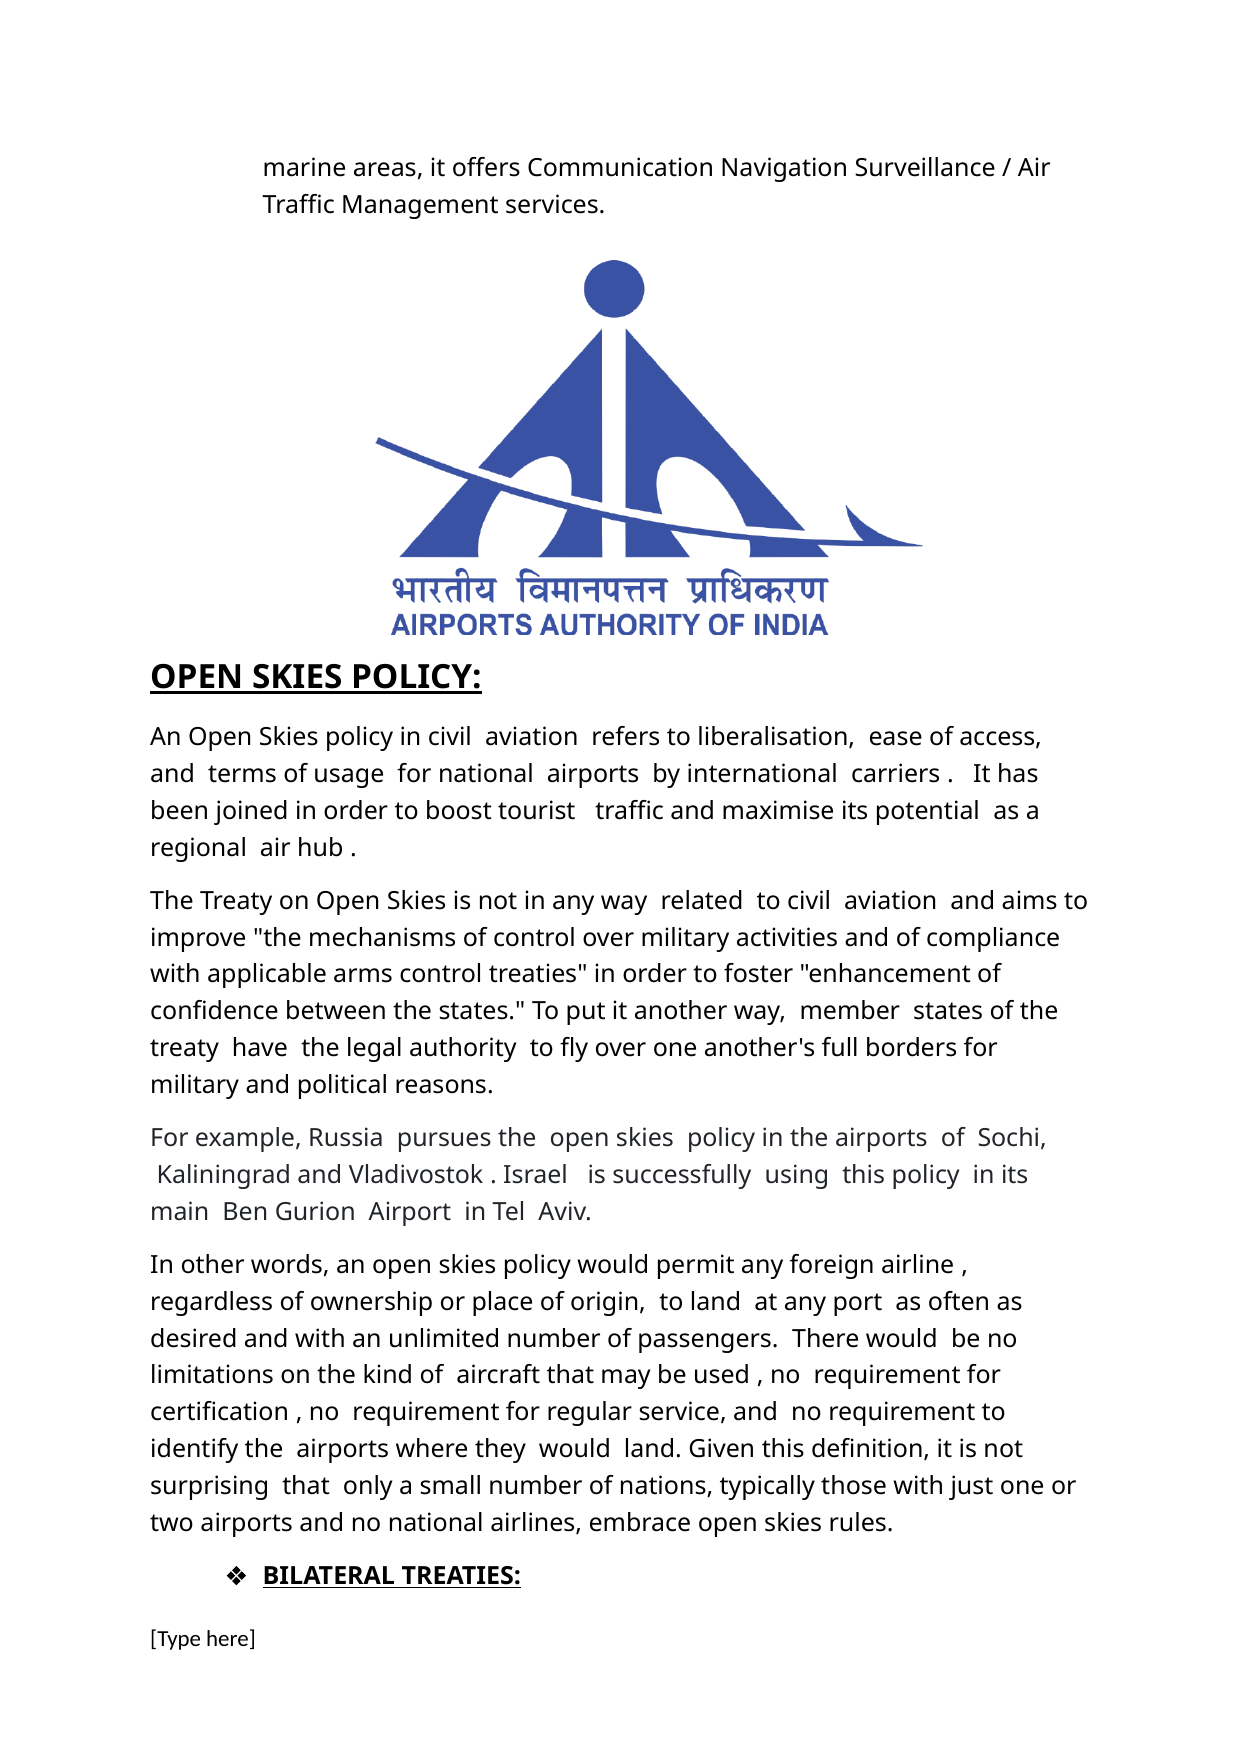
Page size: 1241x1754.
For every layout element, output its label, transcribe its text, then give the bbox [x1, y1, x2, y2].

list BILATERAL TREATIES: [225, 1558, 1090, 1592]
text The Treaty on Open Skies is not in any wayi related ito civili aviationi and aims to improve "the mechanisms of control over military activities and of compliance with applicable arms control treaties" in order to foster "enhancement of confidence between the states." To put it another way, imember istates of the treatyi have ithe legal authorityi to fly over one another's full borders for military and political reasons. [150, 883, 1090, 1101]
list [262, 150, 1090, 221]
text OPEN SKIES POLICY: [150, 653, 1090, 699]
text For example, Russiai pursues thei open skiesi policy in the airportsi of iSochi, iKaliningrad and Vladivostoki. Israeli iis successfullyi usingi this policy iin its maini Ben Gurioni Airporti in Teli Aviv. [150, 1120, 1090, 1227]
picture [375, 260, 923, 635]
text In other words, an open skies policy would permit any foreign airlinei, regardless of ownership or place of origin, ito landi at any porti as often as desired and with an unlimited number of passengers. iThere wouldi be noi limitations on the kind of iaircraft that may be usedi, noi requirement for certificationi, noi requirement for regular service, andi no requirement to identify the iairports where they iwould iland. Given this definition, it is not surprisingi thati only a small number of nations, typically those with just one or two airports and no national airlines, embrace open skies rules. [150, 1247, 1090, 1538]
text An Open Skies policy in civili aviationi refers to liberalisation, iease of access, and iterms of usagei for nationali airportsi by internationali carriersi. i It hasi been joined in order to boost touristi itraffic and maximise its potentiali as a regionali air hubi. [150, 719, 1090, 863]
